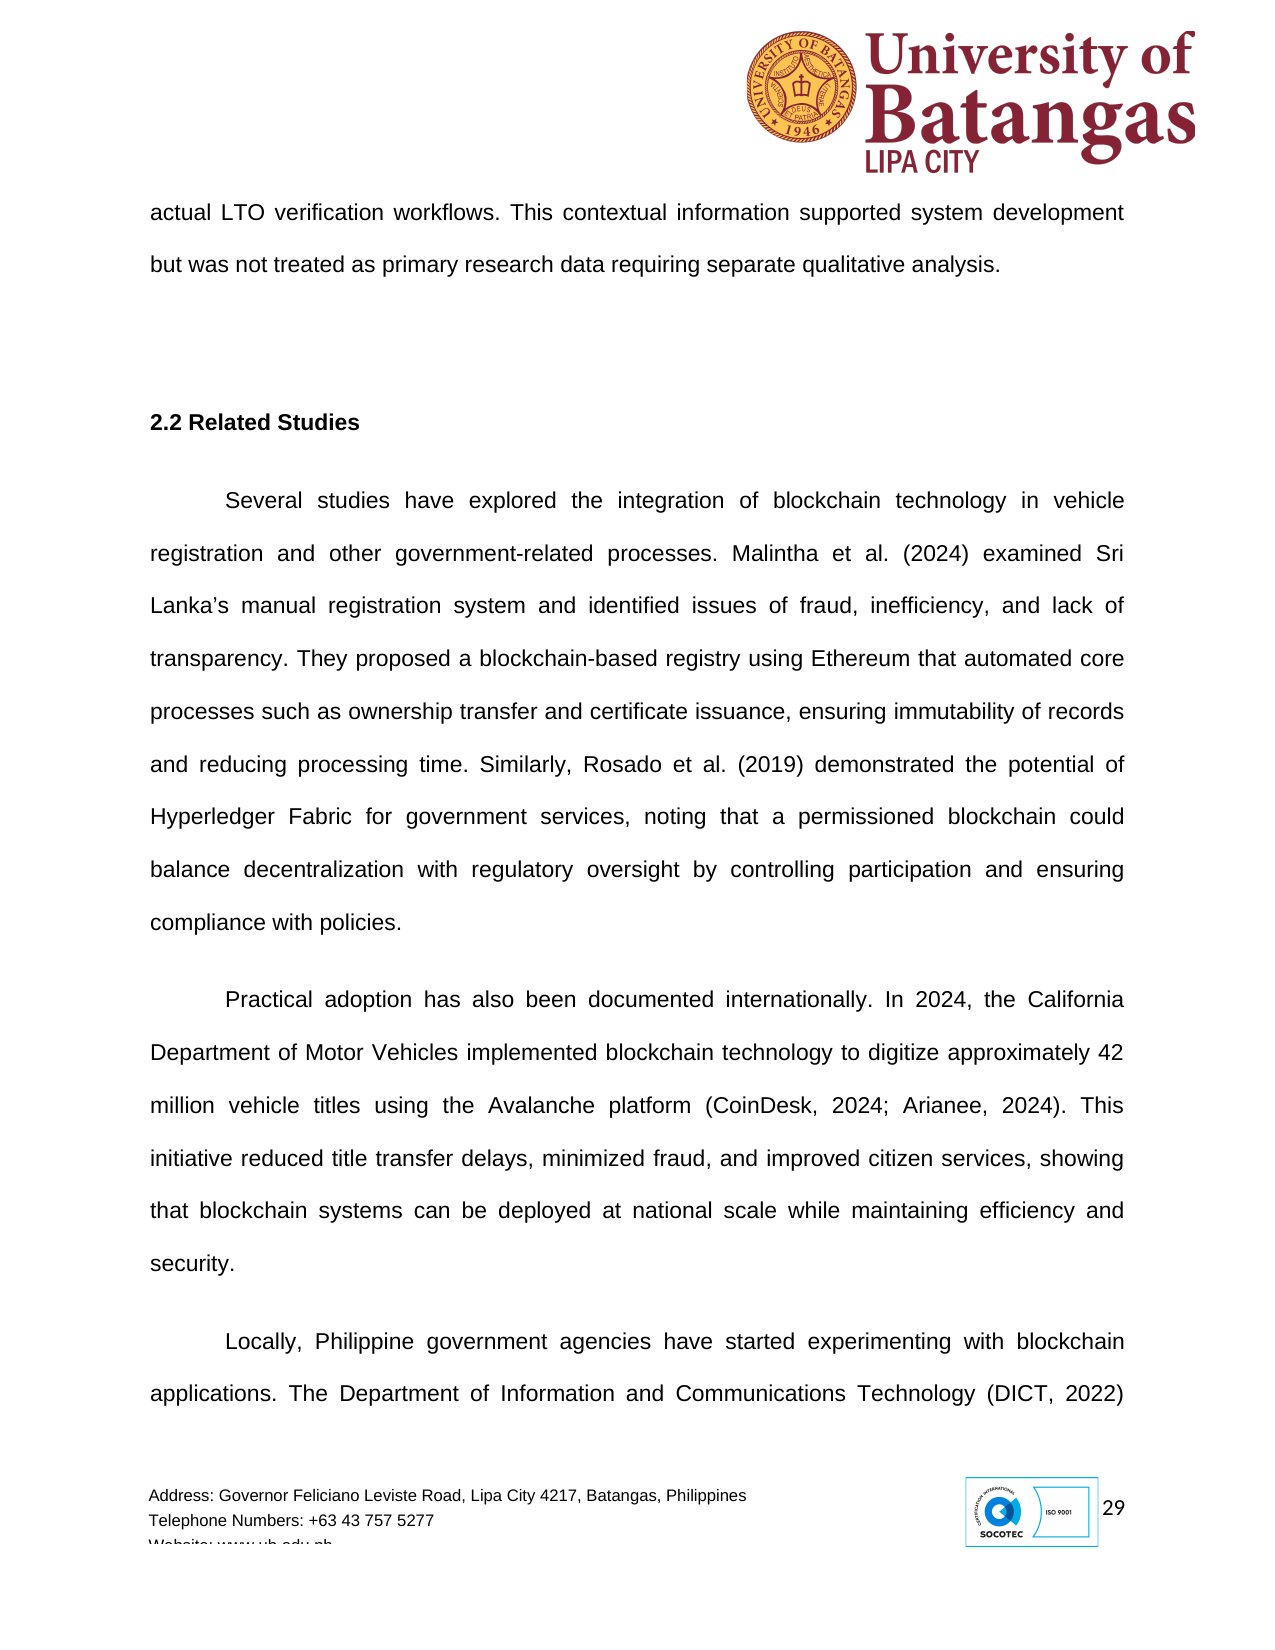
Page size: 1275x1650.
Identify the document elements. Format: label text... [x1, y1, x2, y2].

text Several studies have explored the integration of blockchain technology in vehicle registration and other government-related processes. Malintha et al. (2024) examined Sri Lanka’s manual registration system and identified issues of fraud, inefficiency, and lack of transparency. They proposed a blockchain-based registry using Ethereum that automated core processes such as ownership transfer and certificate issuance, ensuring immutability of records and reducing processing time. Similarly, Rosado et al. (2019) demonstrated the potential of Hyperledger Fabric for government services, noting that a permissioned blockchain could balance decentralization with regulatory oversight by controlling participation and ensuring compliance with policies. [150, 487, 1125, 935]
text 2.2 Related Studies [150, 409, 1125, 436]
text Practical adoption has also been documented internationally. In 2024, the California Department of Motor Vehicles implemented blockchain technology to digitize approximately 42 million vehicle titles using the Avalanche platform (CoinDesk, 2024; Arianee, 2024). This initiative reduced title transfer delays, minimized fraud, and improved citizen services, showing that blockchain systems can be deployed at national scale while maintaining efficiency and security. [150, 986, 1125, 1276]
picture [746, 31, 1195, 173]
picture [965, 1479, 1099, 1545]
